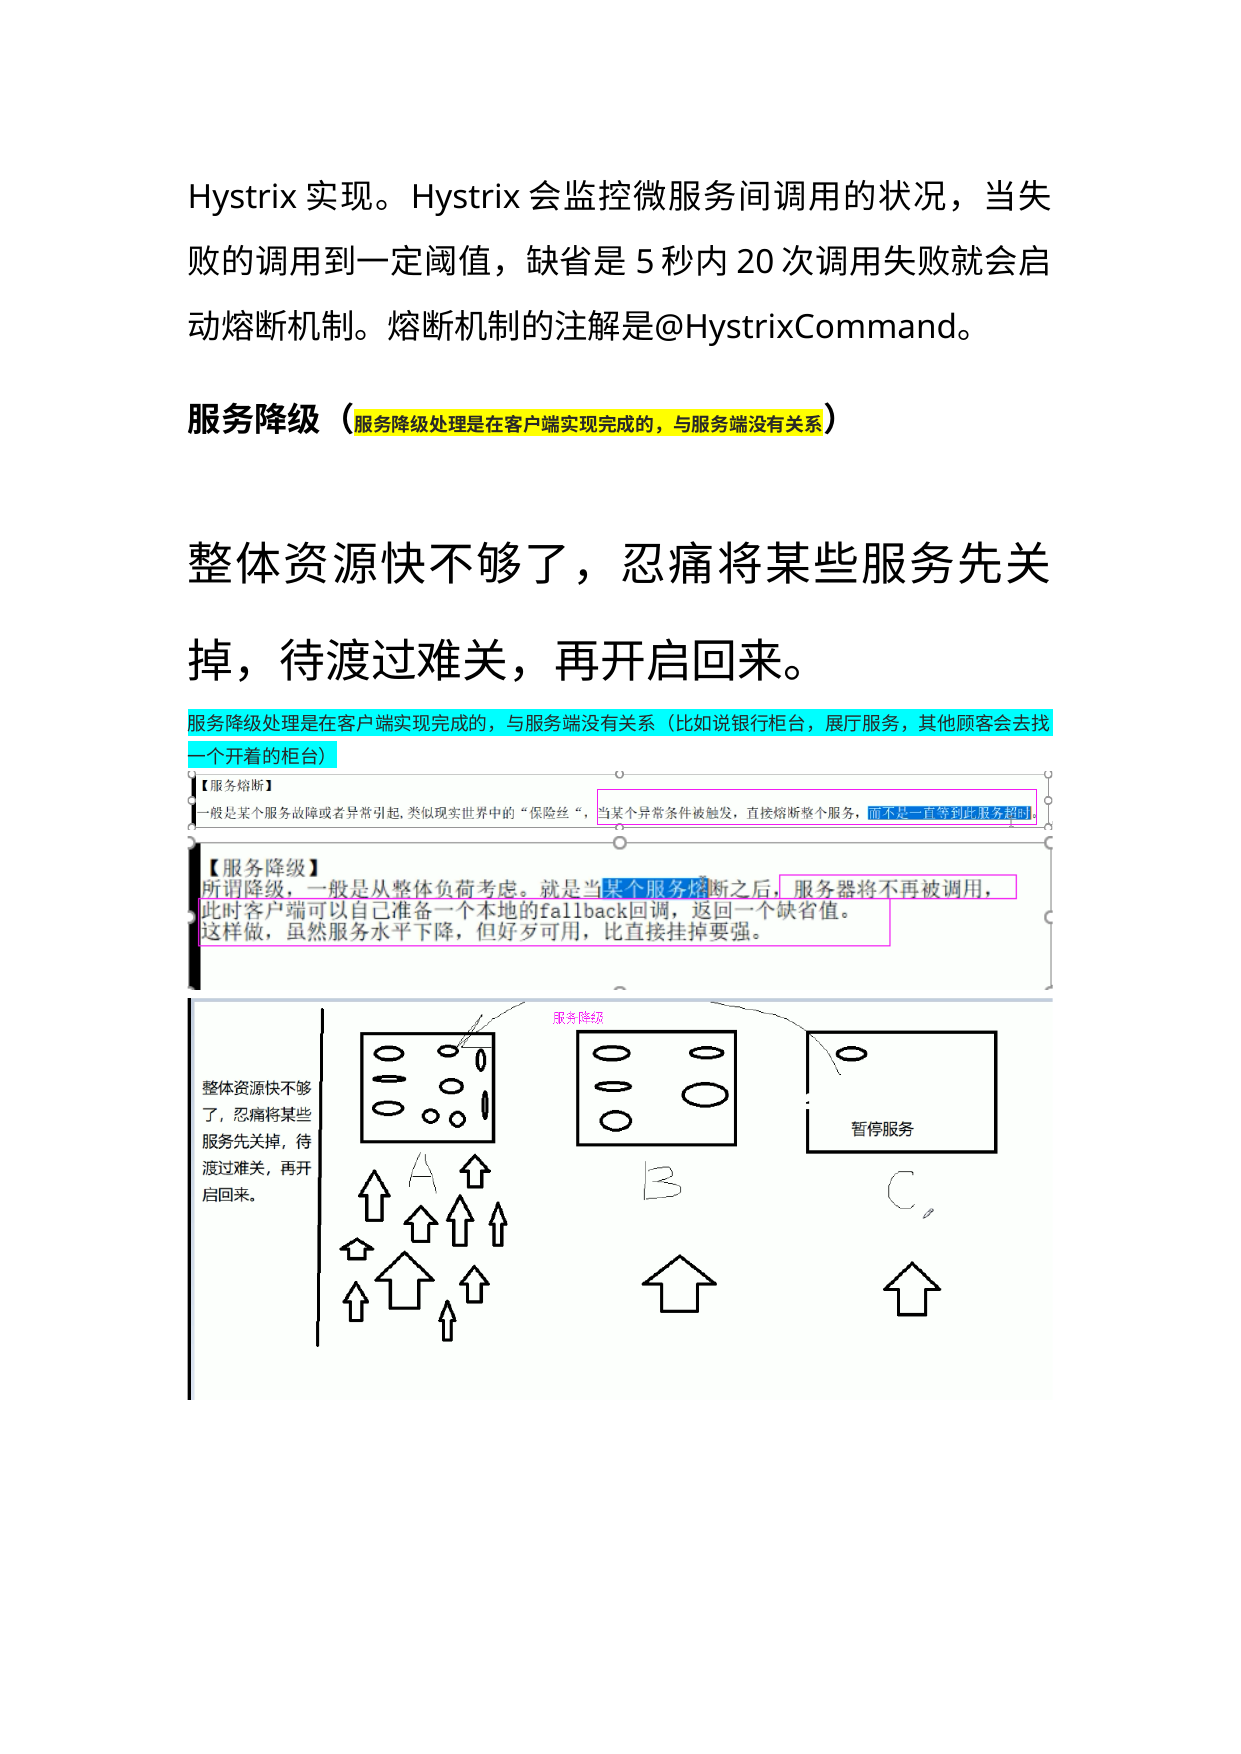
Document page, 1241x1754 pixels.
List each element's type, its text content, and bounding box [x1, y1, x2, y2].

subtitle 服务降级（服务降级处理是在客户端实现完成的，与服务端没有关系） [187, 384, 1053, 449]
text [187, 162, 1053, 357]
picture [187, 771, 1053, 830]
text 服务降级处理是在客户端实现完成的，与服务端没有关系（比如说银行柜台，展厅服务，其他顾客会去找一个开着的柜台） [187, 706, 1053, 771]
text 整体资源快不够了，忍痛将某些服务先关掉，待渡过难关，再开启回来。 [187, 511, 1053, 706]
picture [187, 998, 1053, 1400]
picture [187, 836, 1053, 990]
